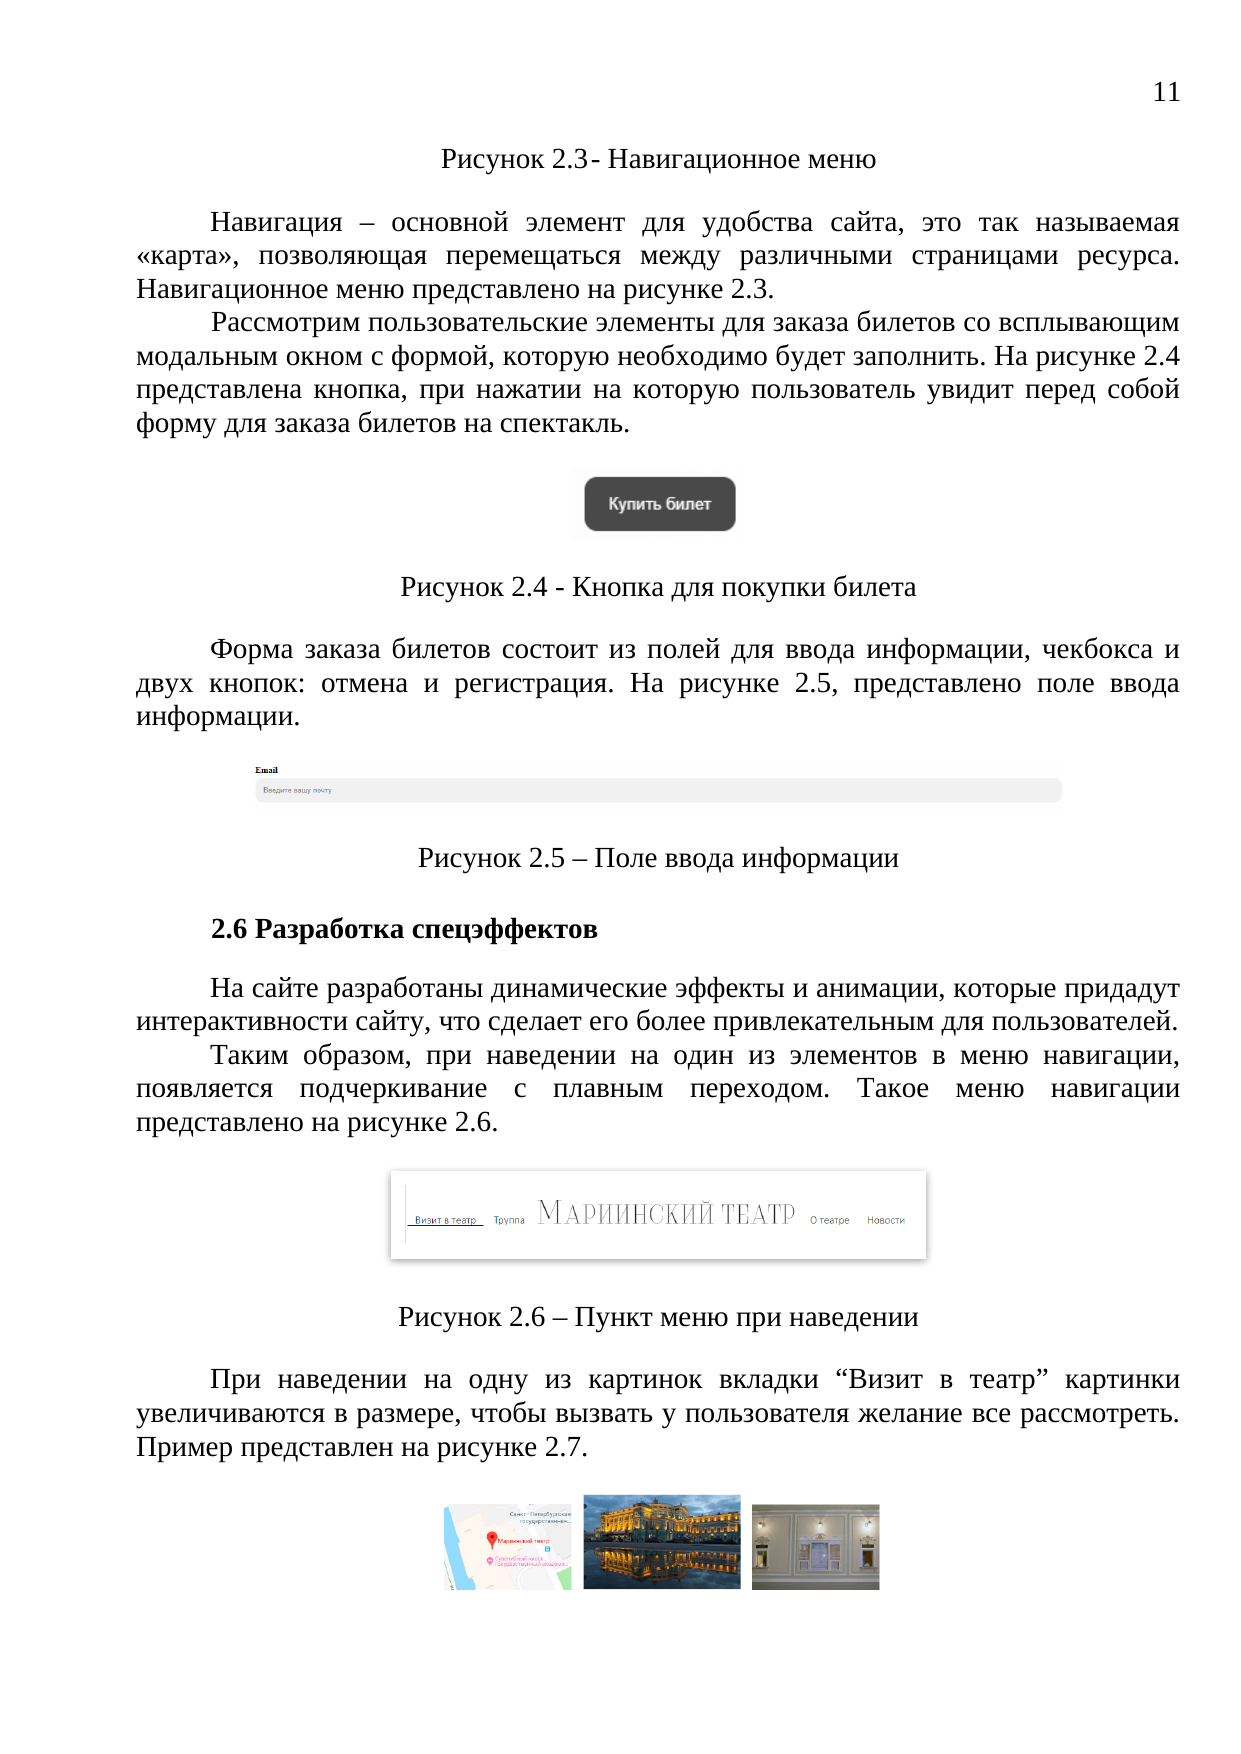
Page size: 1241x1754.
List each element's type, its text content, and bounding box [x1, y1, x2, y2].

picture [405, 1185, 911, 1244]
text Рисунок 2.5 – Поле ввода информации [136, 840, 1181, 874]
picture [253, 761, 1064, 811]
picture [571, 467, 747, 540]
text Рисунок 2.3 - Навигационное меню [136, 141, 1181, 174]
text При наведении на одну из картинок вкладки “Визит в театр” картинки увеличиваются в размере, чтобы вызвать у пользователя желание все рассмотреть. Пример представлен на рисунке 2.7. [136, 1362, 1181, 1462]
text Таким образом, при наведении на один из элементов в меню навигации, появляется подчеркивание с плавным переходом. Такое меню навигации представлено на рисунке 2.6. [136, 1037, 1181, 1137]
text Рассмотрим пользовательские элементы для заказа билетов со всплывающим модальным окном с формой, которую необходимо будет заполнить. На рисунке 2.4 представлена кнопка, при нажатии на которую пользователь увидит перед собой форму для заказа билетов на спектакль. [136, 304, 1181, 438]
picture [430, 1491, 887, 1598]
subtitle 2.6 Разработка спецэффектов [136, 911, 1181, 945]
text На сайте разработаны динамические эффекты и анимации, которые придадут интерактивности сайту, что сделает его более привлекательным для пользователей. [136, 970, 1181, 1037]
text Форма заказа билетов состоит из полей для ввода информации, чекбокса и двух кнопок: отмена и регистрация. На рисунке 2.5, представлено поле ввода информации. [136, 631, 1181, 732]
text Рисунок 2.4 - Кнопка для покупки билета [136, 569, 1181, 602]
text Рисунок 2.6 – Пункт меню при наведении [136, 1299, 1181, 1332]
text Навигация – основной элемент для удобства сайта, это так называемая «карта», позволяющая перемещаться между различными страницами ресурса. Навигационное меню представлено на рисунке 2.3. [136, 204, 1181, 304]
